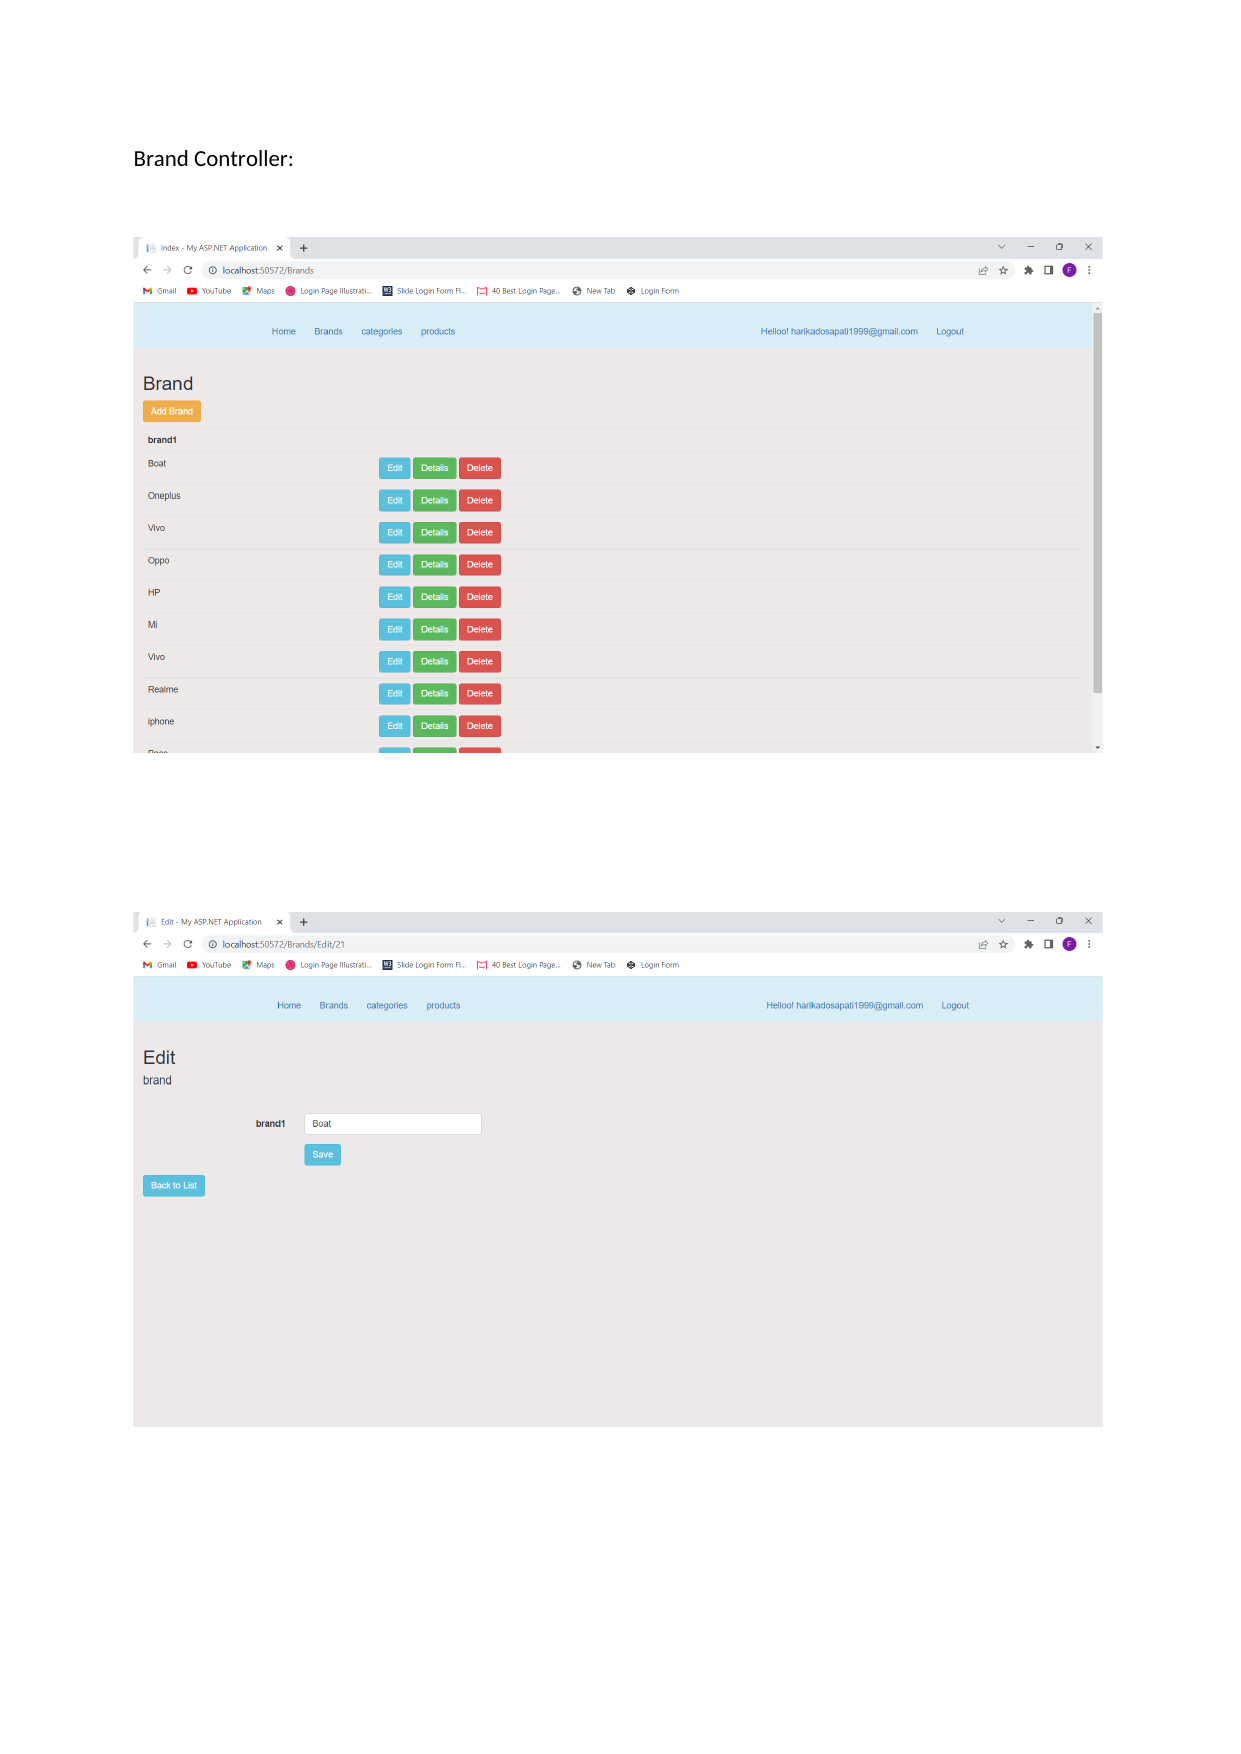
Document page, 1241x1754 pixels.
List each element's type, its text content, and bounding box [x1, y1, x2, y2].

picture [133, 912, 1103, 1427]
text Brand Controller: [133, 144, 1103, 172]
picture [133, 237, 1103, 753]
